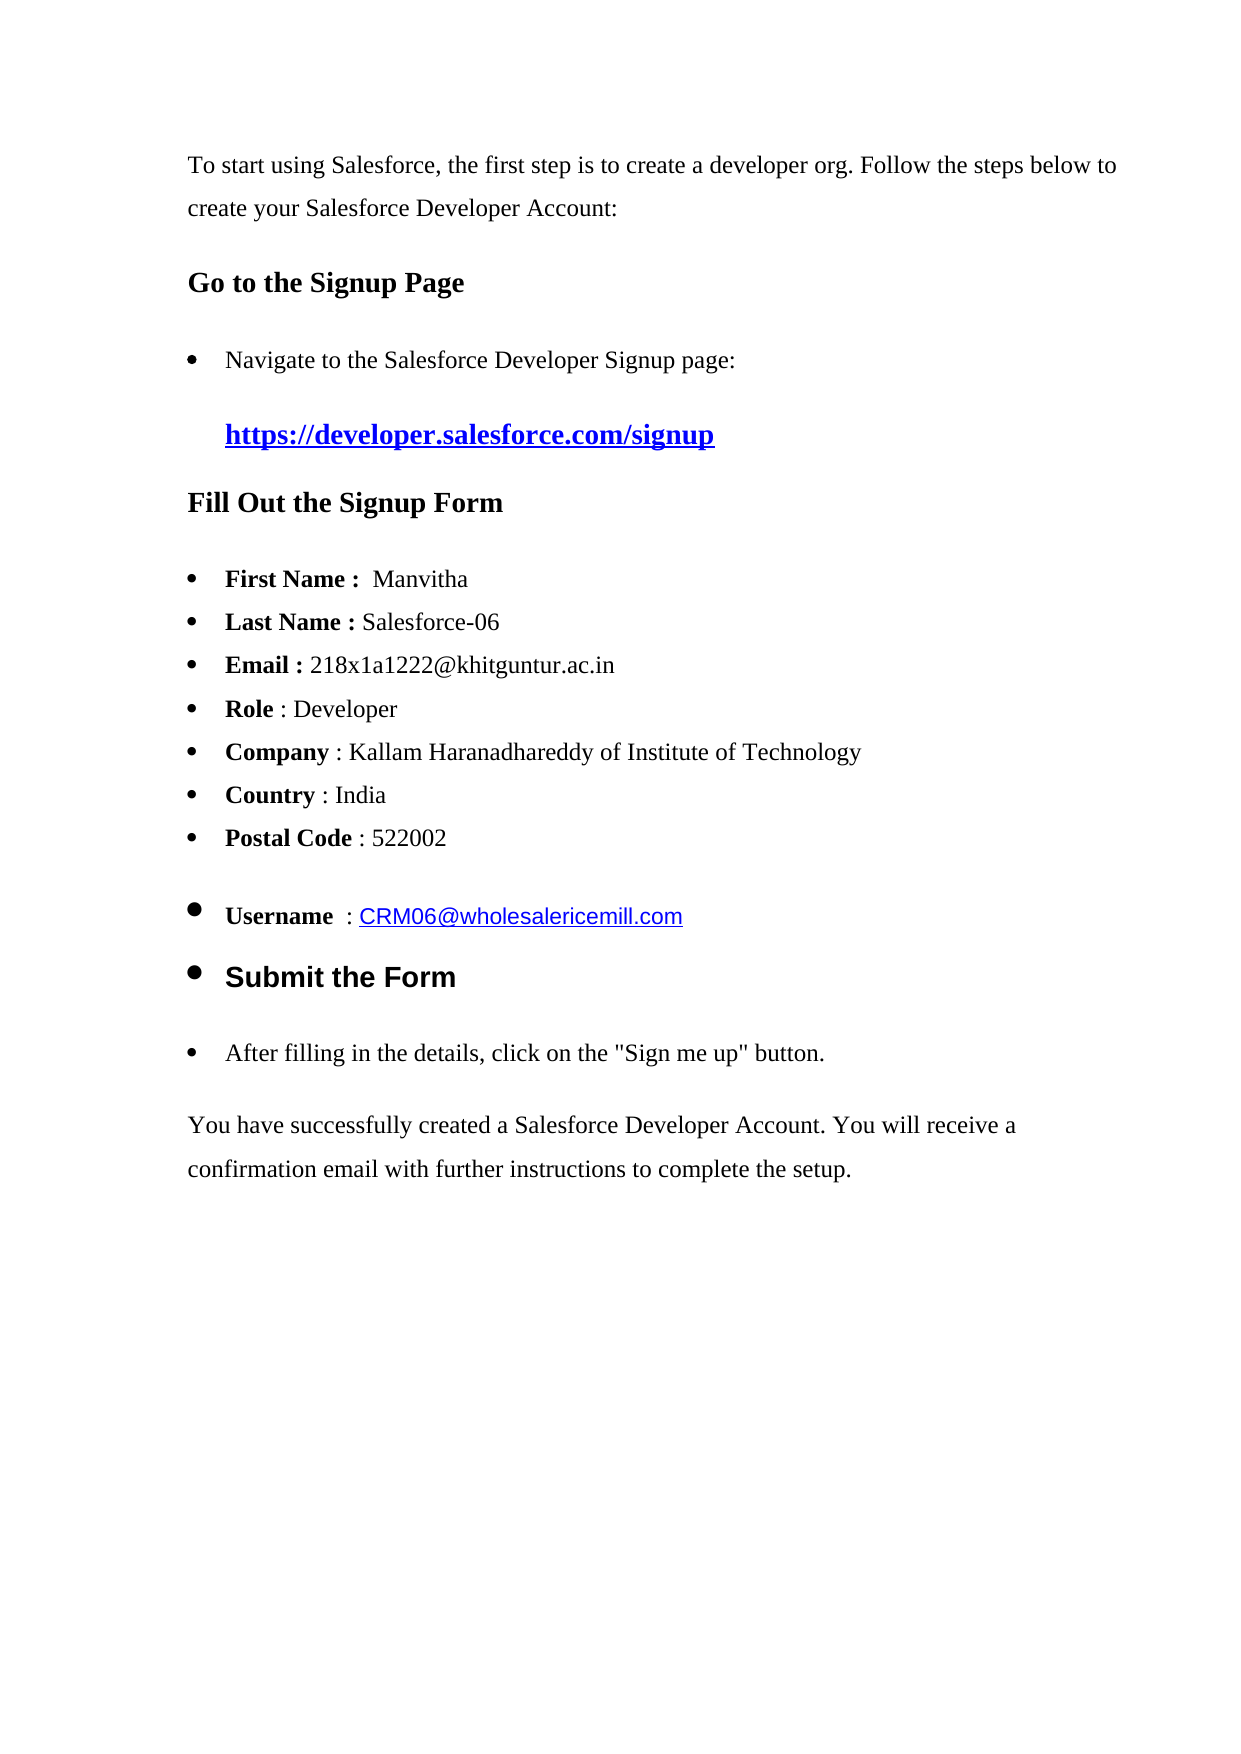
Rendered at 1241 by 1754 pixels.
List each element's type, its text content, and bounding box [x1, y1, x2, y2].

text To start using Salesforce, the first step is to create a developer org. Follow the steps below to create your Salesforce Developer Account: [187, 150, 1118, 222]
list Country : India [187, 780, 1118, 809]
list Role : Developer [187, 694, 1118, 722]
list https://developer.salesforce.com/signup [225, 417, 1053, 451]
list First Name : Manvitha [187, 564, 1118, 593]
list After filling in the details, click on the "Sign me up" button. [187, 1038, 1118, 1067]
list Last Name : Salesforce-06 [187, 607, 1118, 636]
list Username : CRM06@wholesalericemill.com [187, 895, 1118, 933]
list Postal Code : 522002 [187, 823, 1118, 852]
list Company : Kallam Haranadhareddy of Institute of Technology [187, 737, 1118, 766]
list Submit the Form [187, 952, 1118, 990]
list Email : 218x1a1222@khitguntur.ac.in [187, 651, 1118, 679]
text Fill Out the Signup Form [187, 485, 1118, 518]
text Go to the Signup Page [187, 265, 1118, 299]
list Navigate to the Salesforce Developer Signup page: [187, 345, 1118, 374]
text You have successfully created a Salesforce Developer Account. You will receive a confirmation email with further instructions to complete the setup. [187, 1111, 1118, 1182]
